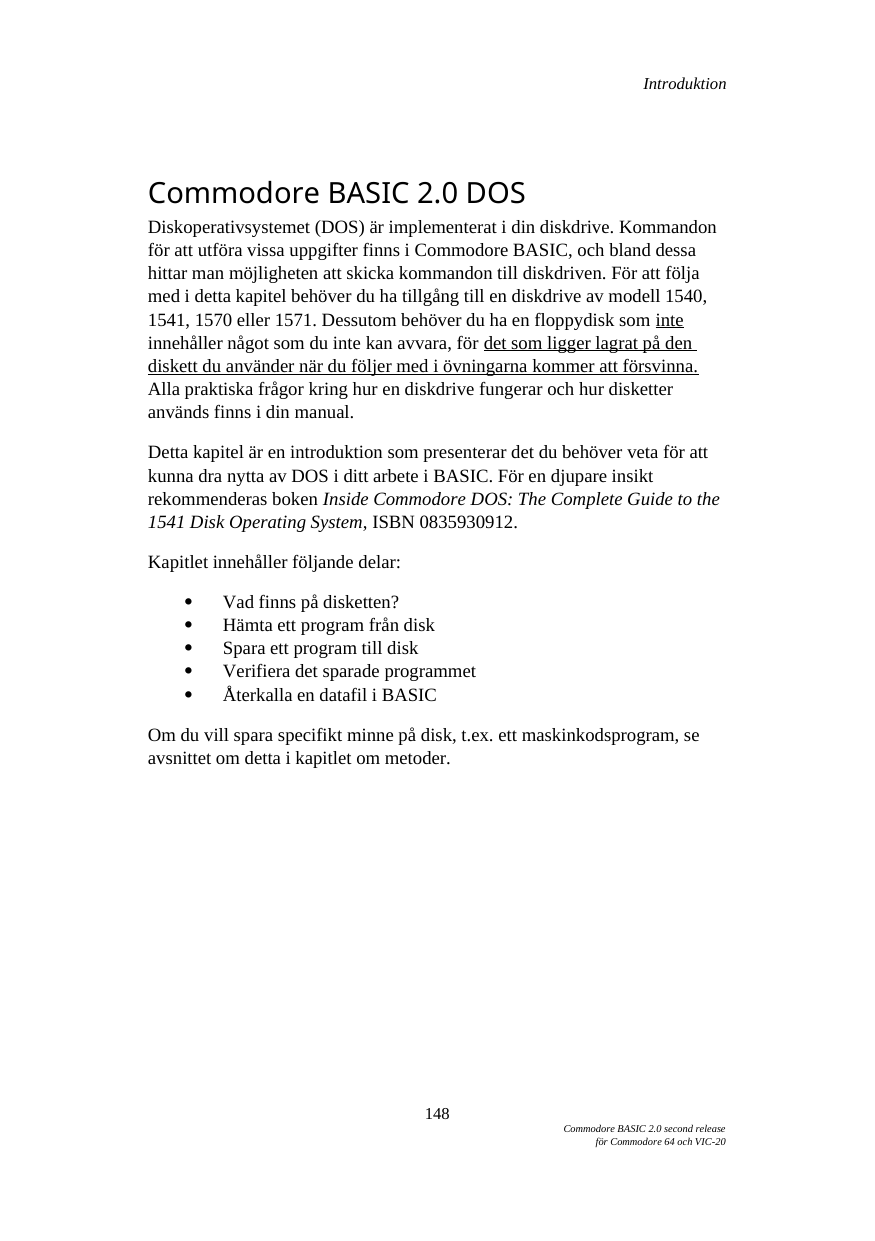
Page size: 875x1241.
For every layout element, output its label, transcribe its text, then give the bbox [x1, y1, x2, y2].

list Vad finns på disketten? [185, 591, 726, 612]
text Kapitlet innehåller följande delar: [148, 551, 726, 572]
text Detta kapitel är en introduktion som presenterar det du behöver veta för att kunna dra nytta av DOS i ditt arbete i BASIC. För en djupare insikt rekommenderas boken Inside Commodore DOS: The Complete Guide to the 1541 Disk Operating System, ISBN 0835930912. [148, 441, 726, 532]
list Spara ett program till disk [185, 637, 726, 659]
list Återkalla en datafil i BASIC [185, 684, 726, 705]
list Hämta ett program från disk [185, 614, 726, 636]
text Diskoperativsystemet (DOS) är implementerat i din diskdrive. Kommandon för att utföra vissa uppgifter finns i Commodore BASIC, och bland dessa hittar man möjligheten att skicka kommandon till diskdriven. För att följa med i detta kapitel behöver du ha tillgång till en diskdrive av modell 1540, 1541, 1570 eller 1571. Dessutom behöver du ha en floppydisk som inte innehåller något som du inte kan avvara, för det som ligger lagrat på den diskett du använder när du följer med i övningarna kommer att försvinna. Alla praktiska frågor kring hur en diskdrive fungerar och hur disketter används finns i din manual. [148, 216, 726, 423]
subtitle Commodore BASIC 2.0 DOS [148, 173, 726, 212]
text Om du vill spara specifikt minne på disk, t.ex. ett maskinkodsprogram, se avsnittet om detta i kapitlet om metoder. [148, 723, 726, 768]
list Verifiera det sparade programmet [185, 660, 726, 682]
